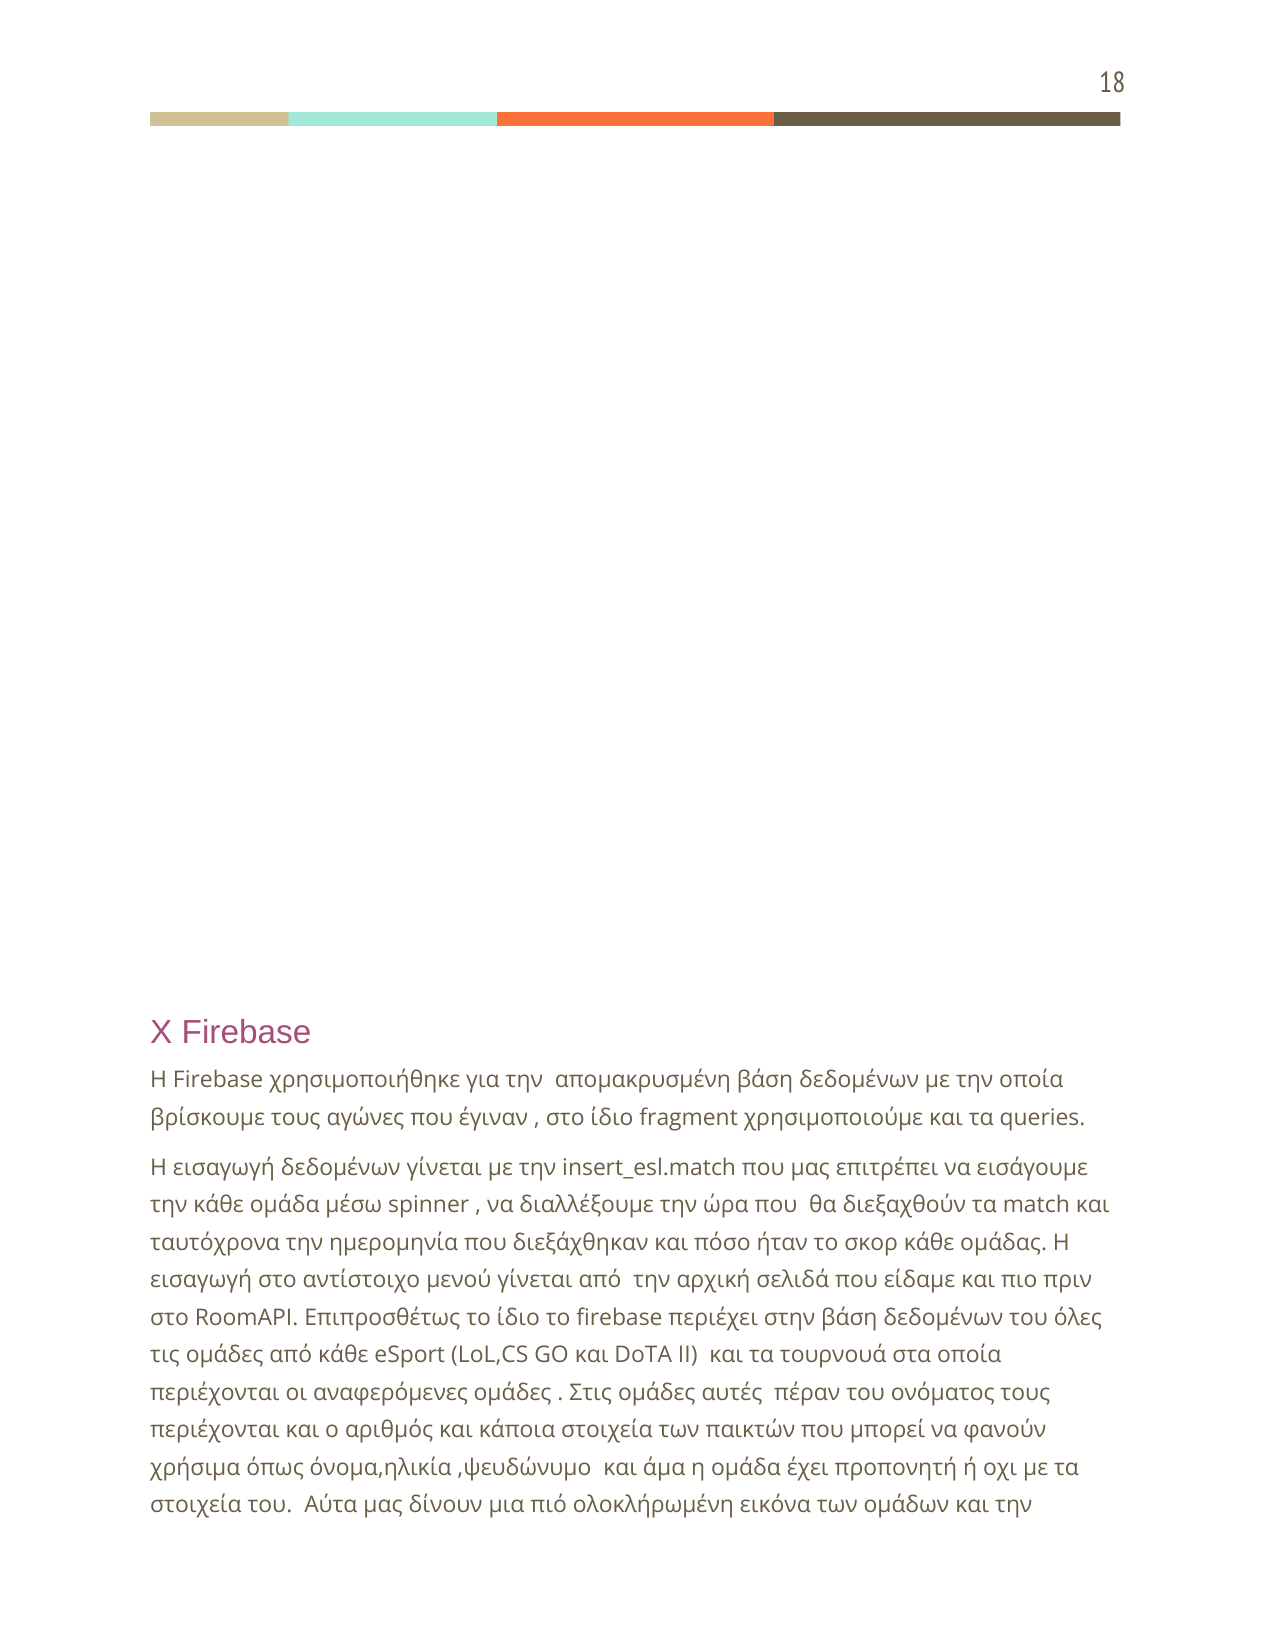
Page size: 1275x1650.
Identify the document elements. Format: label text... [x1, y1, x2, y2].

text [150, 1151, 1125, 1519]
text H Firebase χρησιμοποιήθηκε για την απομακρυσμένη βάση δεδομένων με την οποία βρίσκουμε τους αγώνες που έγιναν , στο ίδιο fragment χρησιμοποιούμε και τα queries. [150, 1063, 1125, 1132]
subtitle Χ Firebase [150, 1012, 1125, 1051]
picture [150, 112, 1121, 126]
